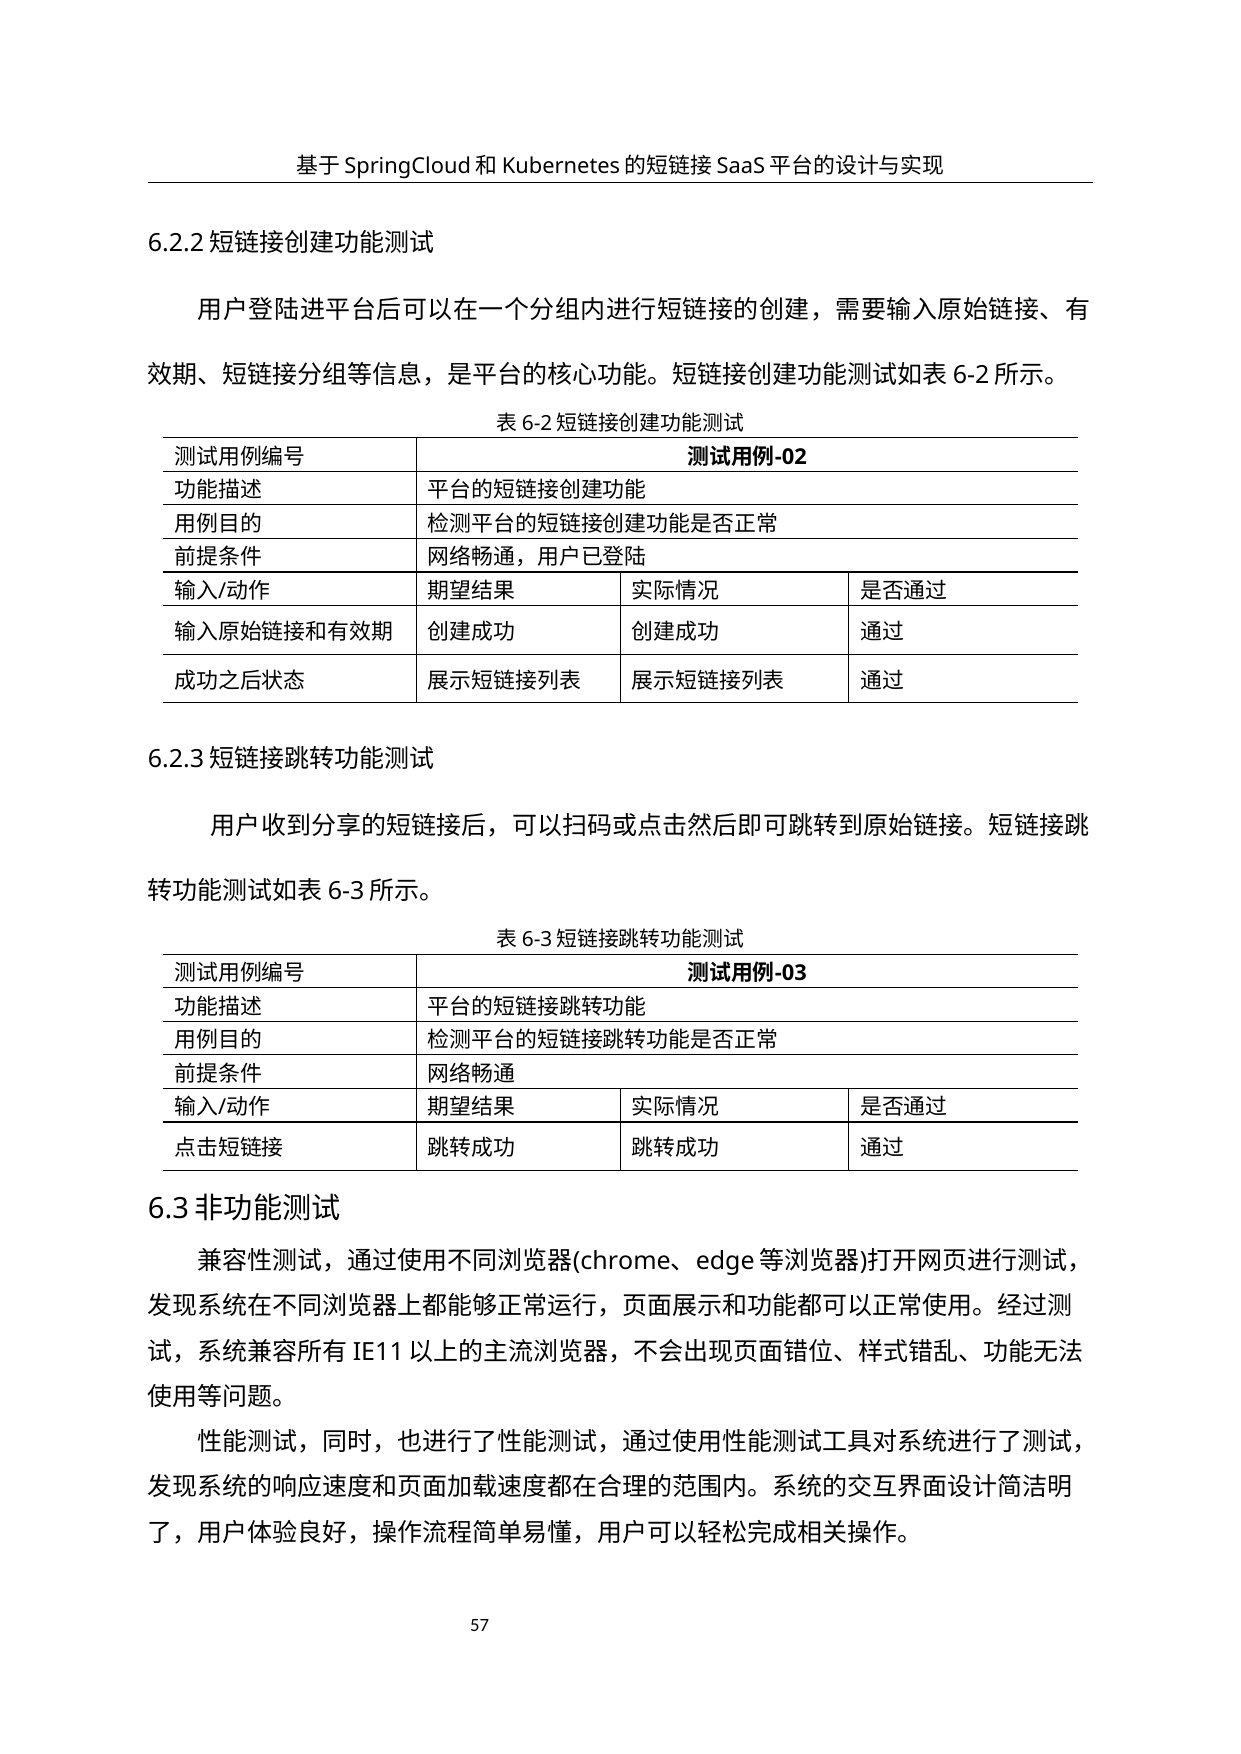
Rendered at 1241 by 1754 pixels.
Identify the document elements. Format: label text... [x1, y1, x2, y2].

table_cell 平台的短链接跳转功能 [417, 988, 1077, 1021]
table_cell 通过 [849, 606, 1077, 654]
subtitle 6.3非功能测试 [148, 1173, 1093, 1238]
table_cell 网络畅通 [417, 1055, 1077, 1088]
table_cell 功能描述 [163, 988, 416, 1021]
table_cell 前提条件 [163, 539, 416, 571]
text 用户登陆进平台后可以在一个分组内进行短链接的创建，需要输入原始链接、有效期、短链接分组等信息，是平台的核心功能。短链接创建功能测试如表6-2所示。 [148, 275, 1093, 405]
table_cell 实际情况 [621, 573, 848, 605]
table_cell 输入/动作 [163, 1089, 416, 1121]
table_cell 成功之后状态 [163, 655, 416, 702]
table_cell 点击短链接 [163, 1123, 416, 1170]
table_cell 输入/动作 [163, 573, 416, 605]
subtitle 6.2.3短链接跳转功能测试 [148, 724, 1093, 789]
table_cell 通过 [849, 655, 1077, 702]
table_cell 期望结果 [417, 573, 620, 605]
text 表6-2短链接创建功能测试 [148, 405, 1093, 437]
table_header 测试用例编号 [163, 955, 416, 987]
table_cell 是否通过 [849, 573, 1077, 605]
table_cell 期望结果 [417, 1089, 620, 1121]
table_cell 检测平台的短链接跳转功能是否正常 [417, 1022, 1077, 1054]
table_cell 用例目的 [163, 505, 416, 538]
table_cell 输入原始链接和有效期 [163, 606, 416, 654]
table_cell 用例目的 [163, 1022, 416, 1054]
table_cell 跳转成功 [417, 1123, 620, 1170]
table_cell 通过 [849, 1123, 1077, 1170]
table_cell 网络畅通，用户已登陆 [417, 539, 1077, 571]
table_cell 功能描述 [163, 472, 416, 504]
table_cell 展示短链接列表 [417, 655, 620, 702]
table_header 测试用例编号 [163, 438, 416, 471]
table_cell 创建成功 [417, 606, 620, 654]
text 性能测试，同时，也进行了性能测试，通过使用性能测试工具对系统进行了测试，发现系统的响应速度和页面加载速度都在合理的范围内。系统的交互界面设计简洁明了，用户体验良好，操作流程简单易懂，用户可以轻松完成相关操作。 [148, 1422, 1093, 1548]
table_cell 展示短链接列表 [621, 655, 848, 702]
table_header 测试用例-03 [417, 955, 1077, 987]
table_cell 跳转成功 [621, 1123, 848, 1170]
table_cell 检测平台的短链接创建功能是否正常 [417, 505, 1077, 538]
table_cell 是否通过 [849, 1089, 1077, 1121]
table_cell 实际情况 [621, 1089, 848, 1121]
table_cell 创建成功 [621, 606, 848, 654]
subtitle 6.2.2短链接创建功能测试 [148, 208, 1093, 273]
table_cell 平台的短链接创建功能 [417, 472, 1077, 504]
table_header 测试用例-02 [417, 438, 1077, 471]
text 兼容性测试，通过使用不同浏览器(chrome、edge等浏览器)打开网页进行测试，发现系统在不同浏览器上都能够正常运行，页面展示和功能都可以正常使用。经过测试，系统兼容所有IE11以上的主流浏览器，不会出现页面错位、样式错乱、功能无法使用等问题。 [148, 1240, 1093, 1412]
table_cell 前提条件 [163, 1055, 416, 1088]
text 用户收到分享的短链接后，可以扫码或点击然后即可跳转到原始链接。短链接跳转功能测试如表6-3所示。 [148, 791, 1093, 921]
text 表6-3短链接跳转功能测试 [148, 921, 1093, 954]
